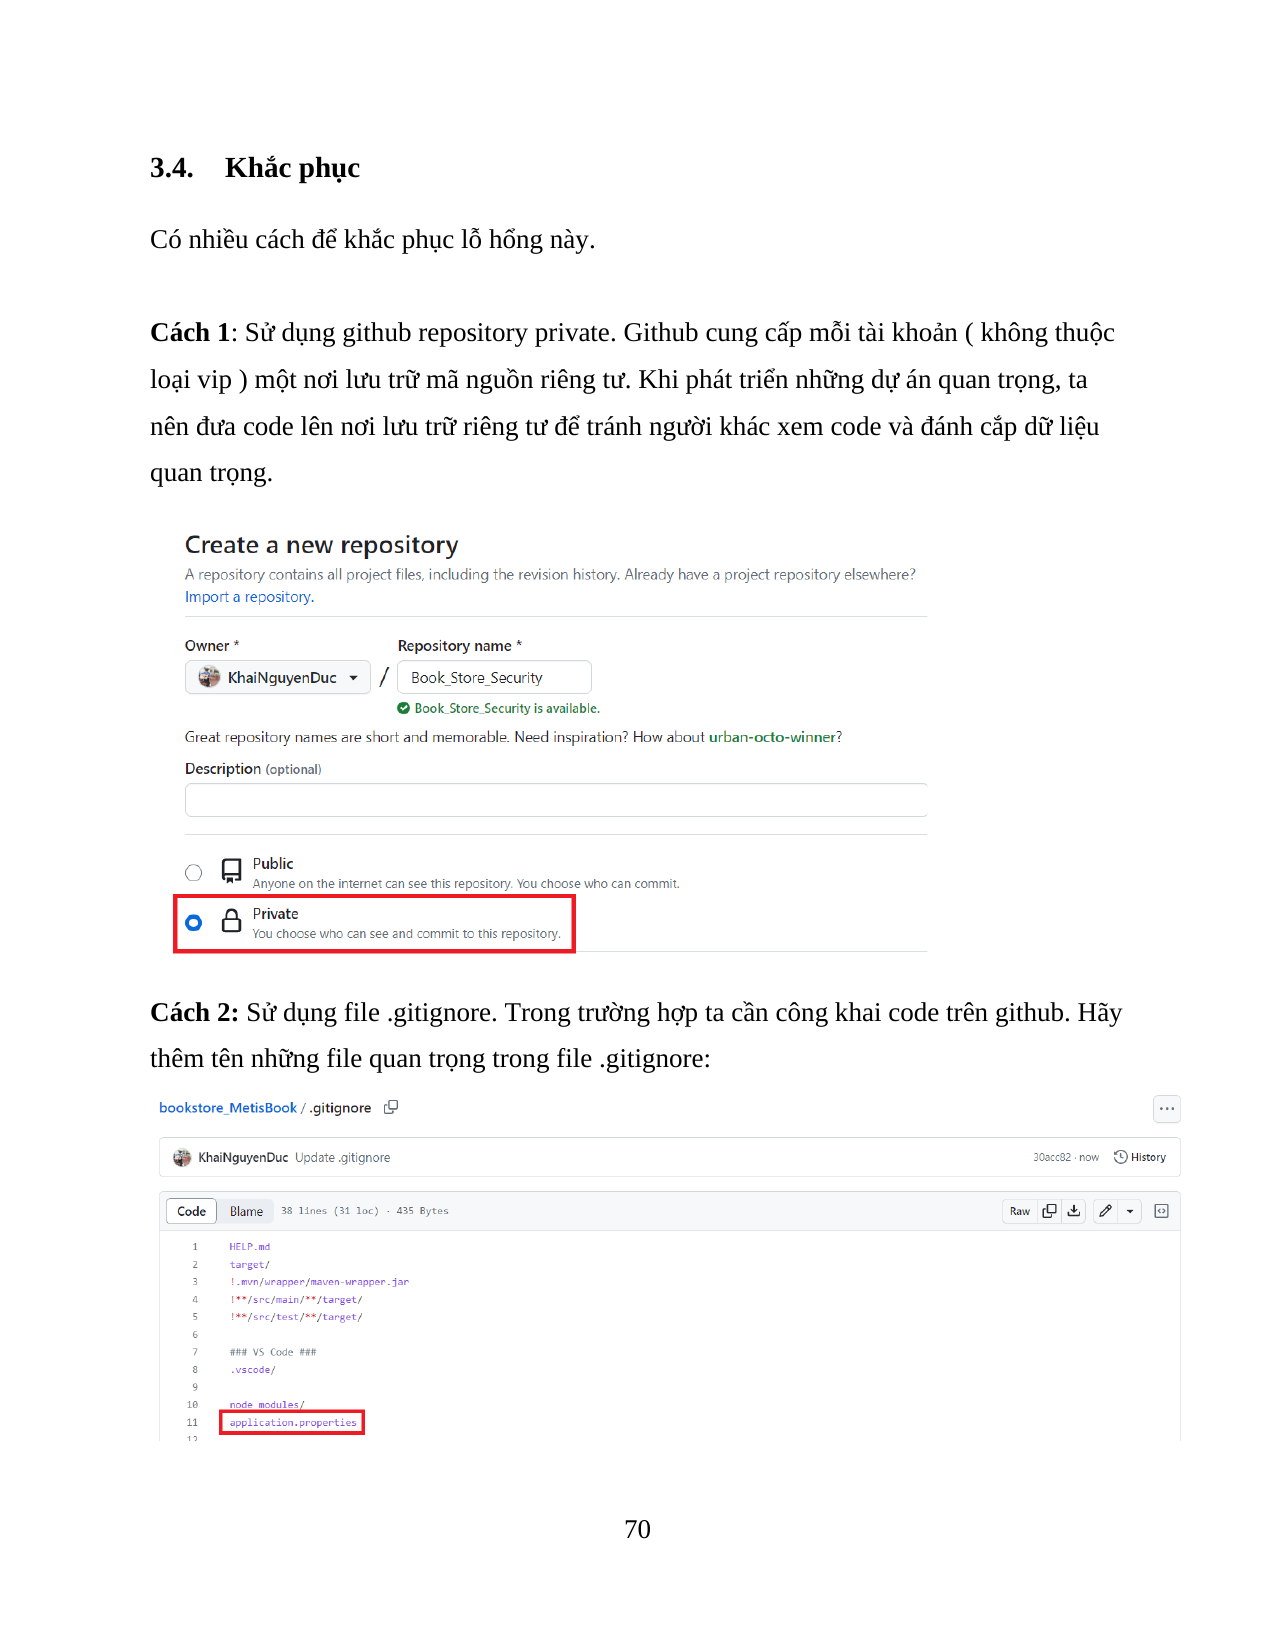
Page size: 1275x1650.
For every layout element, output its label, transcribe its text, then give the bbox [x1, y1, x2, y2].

text Có nhiều cách để khắc phục lỗ hổng này. [150, 223, 1125, 254]
picture [150, 503, 928, 981]
subtitle Khắc phục [150, 150, 1052, 183]
text Cách 1: Sử dụng github repository private. Github cung cấp mỗi tài khoản ( không thuộc loại vip ) một nơi lưu trữ mã nguồn riêng tư. Khi phát triển những dự án quan trọng, ta nên đưa code lên nơi lưu trữ riêng tư để tránh người khác xem code và đánh cắp dữ liệu quan trọng. [150, 316, 1125, 487]
picture [150, 1089, 1183, 1492]
text Cách 2: Sử dụng file .gitignore. Trong trường hợp ta cần công khai code trên github. Hãy thêm tên những file quan trọng trong file .gitignore: [150, 996, 1125, 1074]
